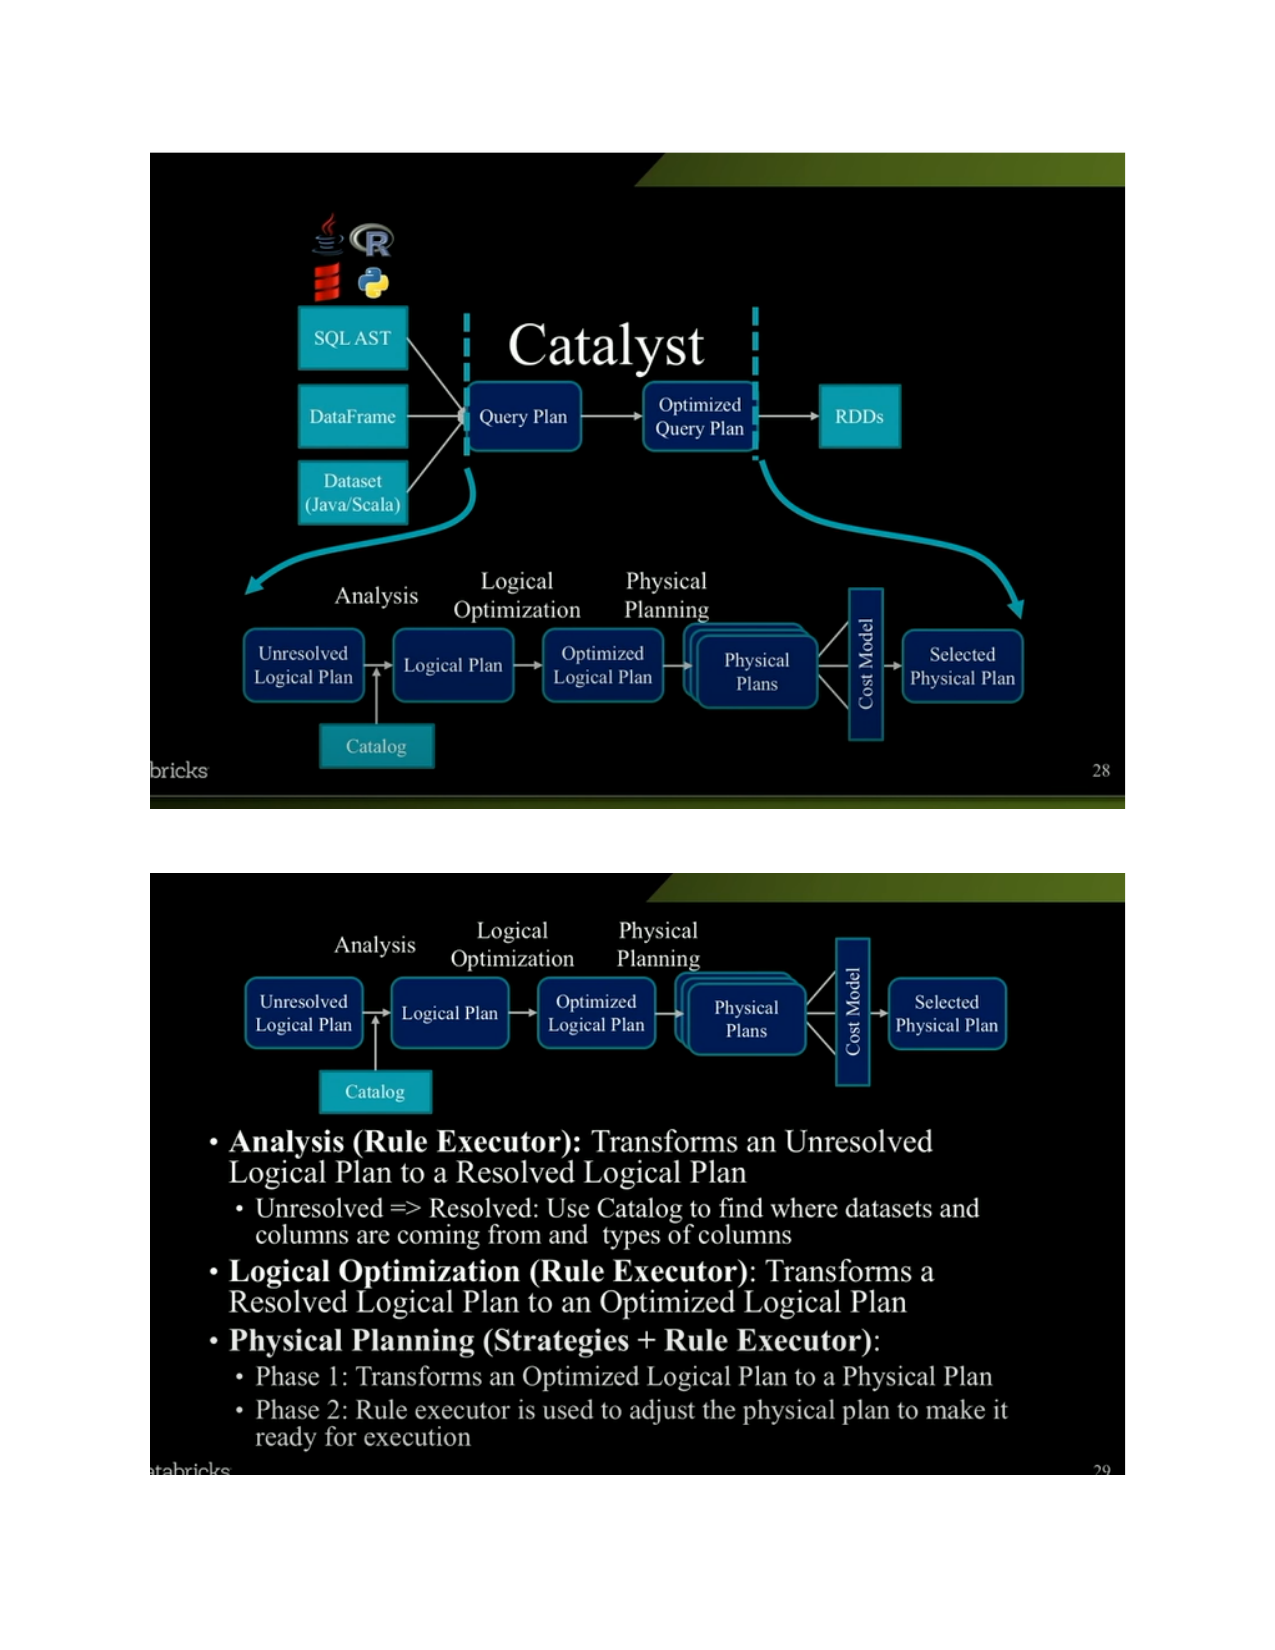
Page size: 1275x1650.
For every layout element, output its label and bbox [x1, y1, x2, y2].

picture [150, 873, 1125, 1475]
picture [150, 150, 1125, 809]
